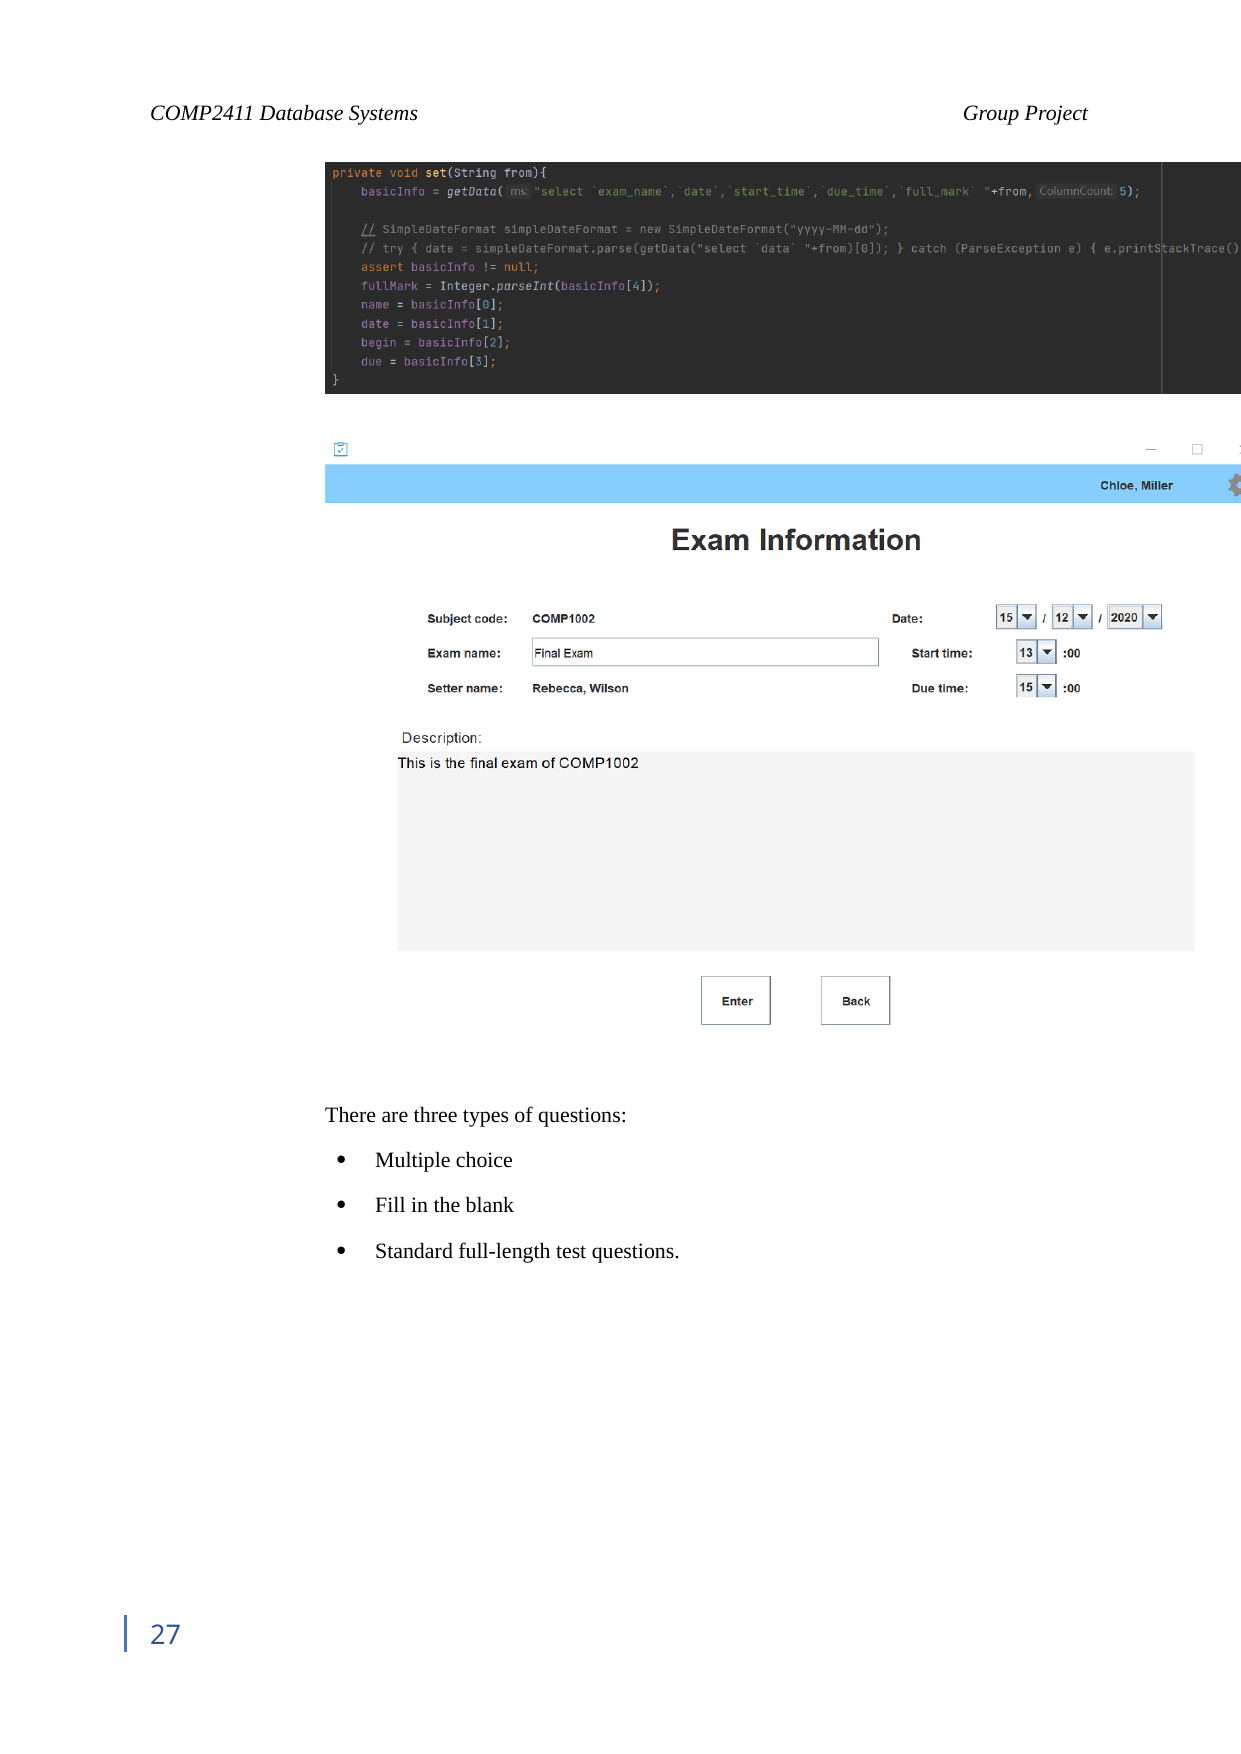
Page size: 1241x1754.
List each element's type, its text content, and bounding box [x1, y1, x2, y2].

list Fill in the blank [337, 1189, 1090, 1221]
list Standard full-length test questions. [337, 1234, 1090, 1266]
picture [325, 435, 1241, 1061]
list Multiple choice [337, 1144, 1090, 1176]
text There are three types of questions: [281, 1099, 1090, 1131]
picture [325, 162, 1241, 394]
